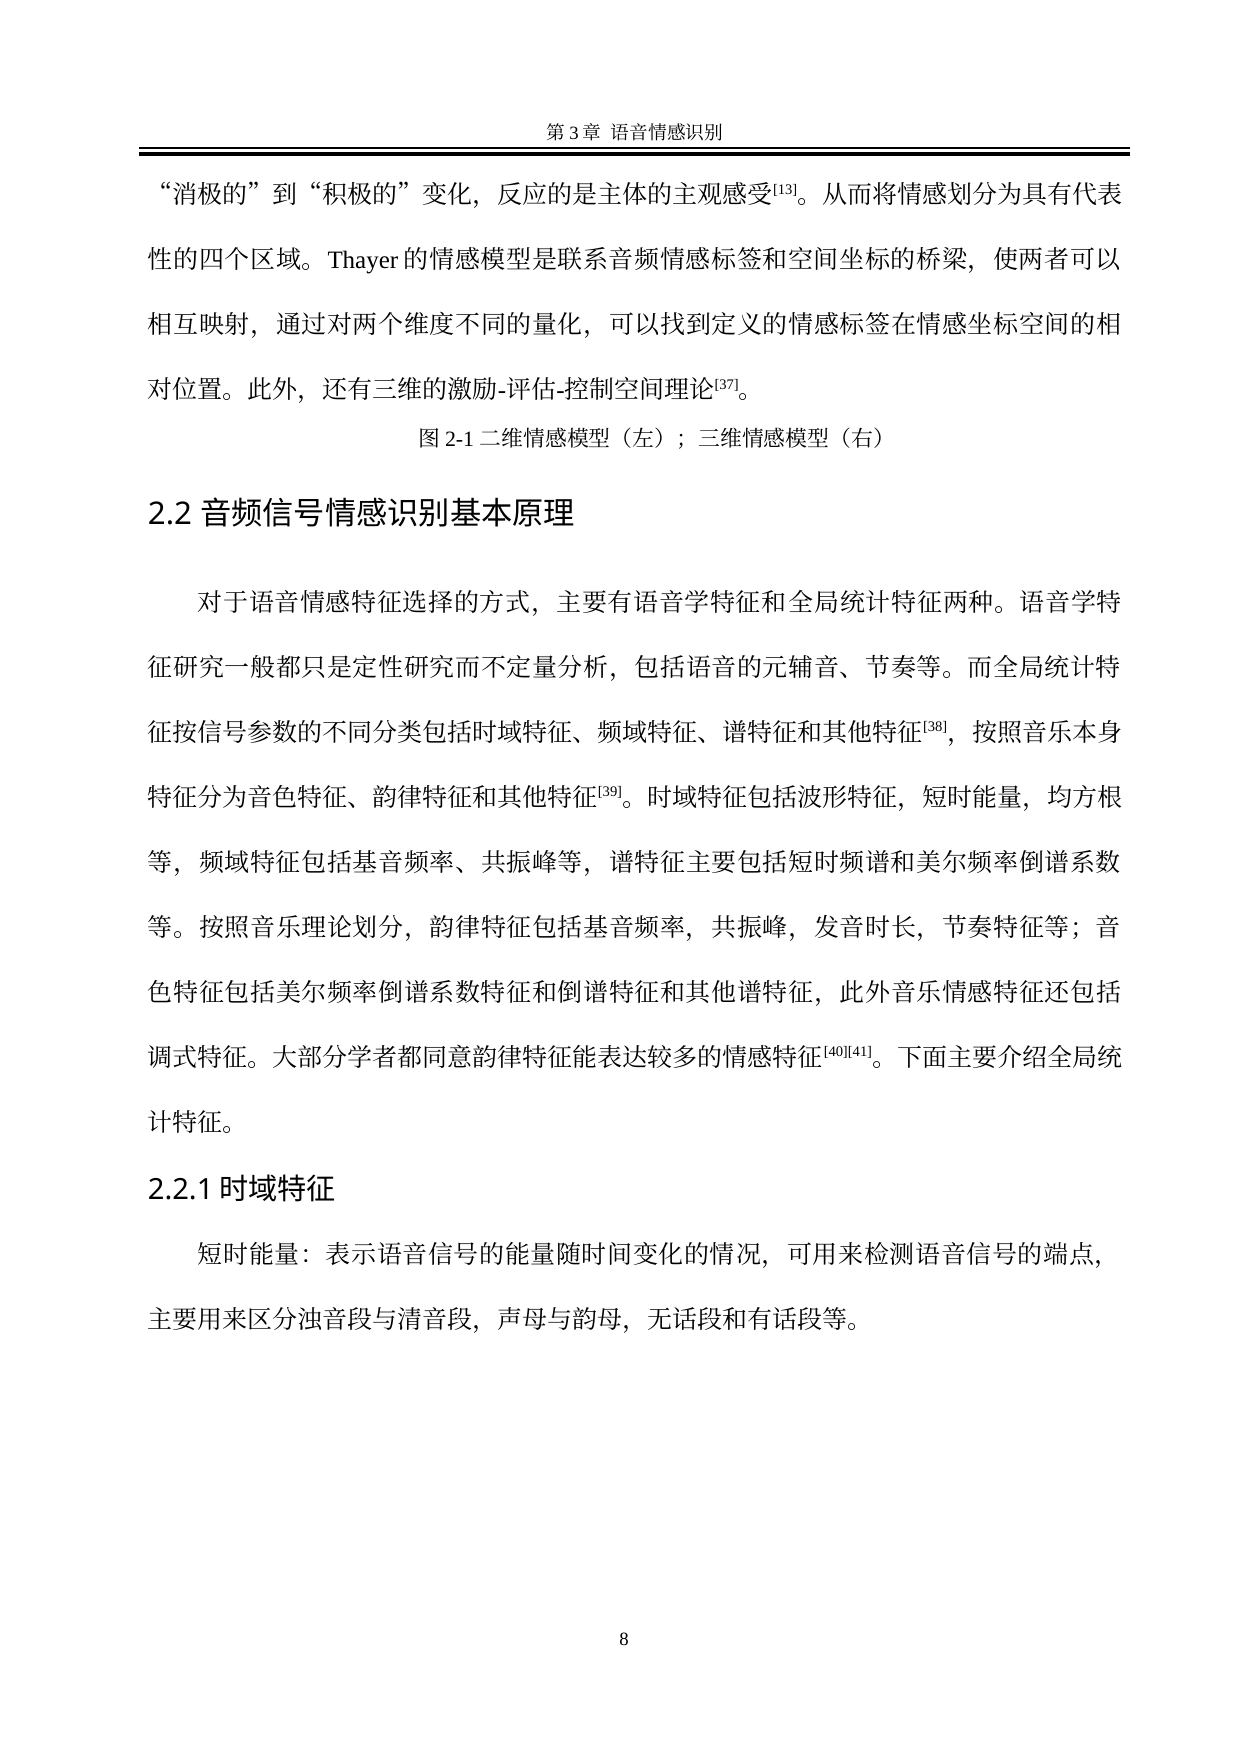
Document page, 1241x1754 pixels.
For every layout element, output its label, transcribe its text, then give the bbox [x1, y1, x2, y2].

text 短时能量：表示语音信号的能量随时间变化的情况，可用来检测语音信号的端点，主要用来区分浊音段与清音段，声母与韵母，无话段和有话段等。 [148, 1221, 1122, 1351]
text 图2-1 二维情感模型（左）；三维情感模型（右） [148, 421, 1122, 453]
subtitle 2.2.1时域特征 [148, 1166, 1122, 1208]
text 对于语音情感特征选择的方式，主要有语音学特征和全局统计特征两种。语音学特征研究一般都只是定性研究而不定量分析，包括语音的元辅音、节奏等。而全局统计特征按信号参数的不同分类包括时域特征、频域特征、谱特征和其他特征[38]，按照音乐本身特征分为音色特征、韵律特征和其他特征[39]。时域特征包括波形特征，短时能量，均方根等，频域特征包括基音频率、共振峰等，谱特征主要包括短时频谱和美尔频率倒谱系数等。按照音乐理论划分，韵律特征包括基音频率，共振峰，发音时长，节奏特征等；音色特征包括美尔频率倒谱系数特征和倒谱特征和其他谱特征，此外音乐情感特征还包括调式特征。大部分学者都同意韵律特征能表达较多的情感特征[40][41]。下面主要介绍全局统计特征。 [148, 568, 1122, 1153]
text 2.2 音频信号情感识别基本原理 [148, 478, 1122, 543]
